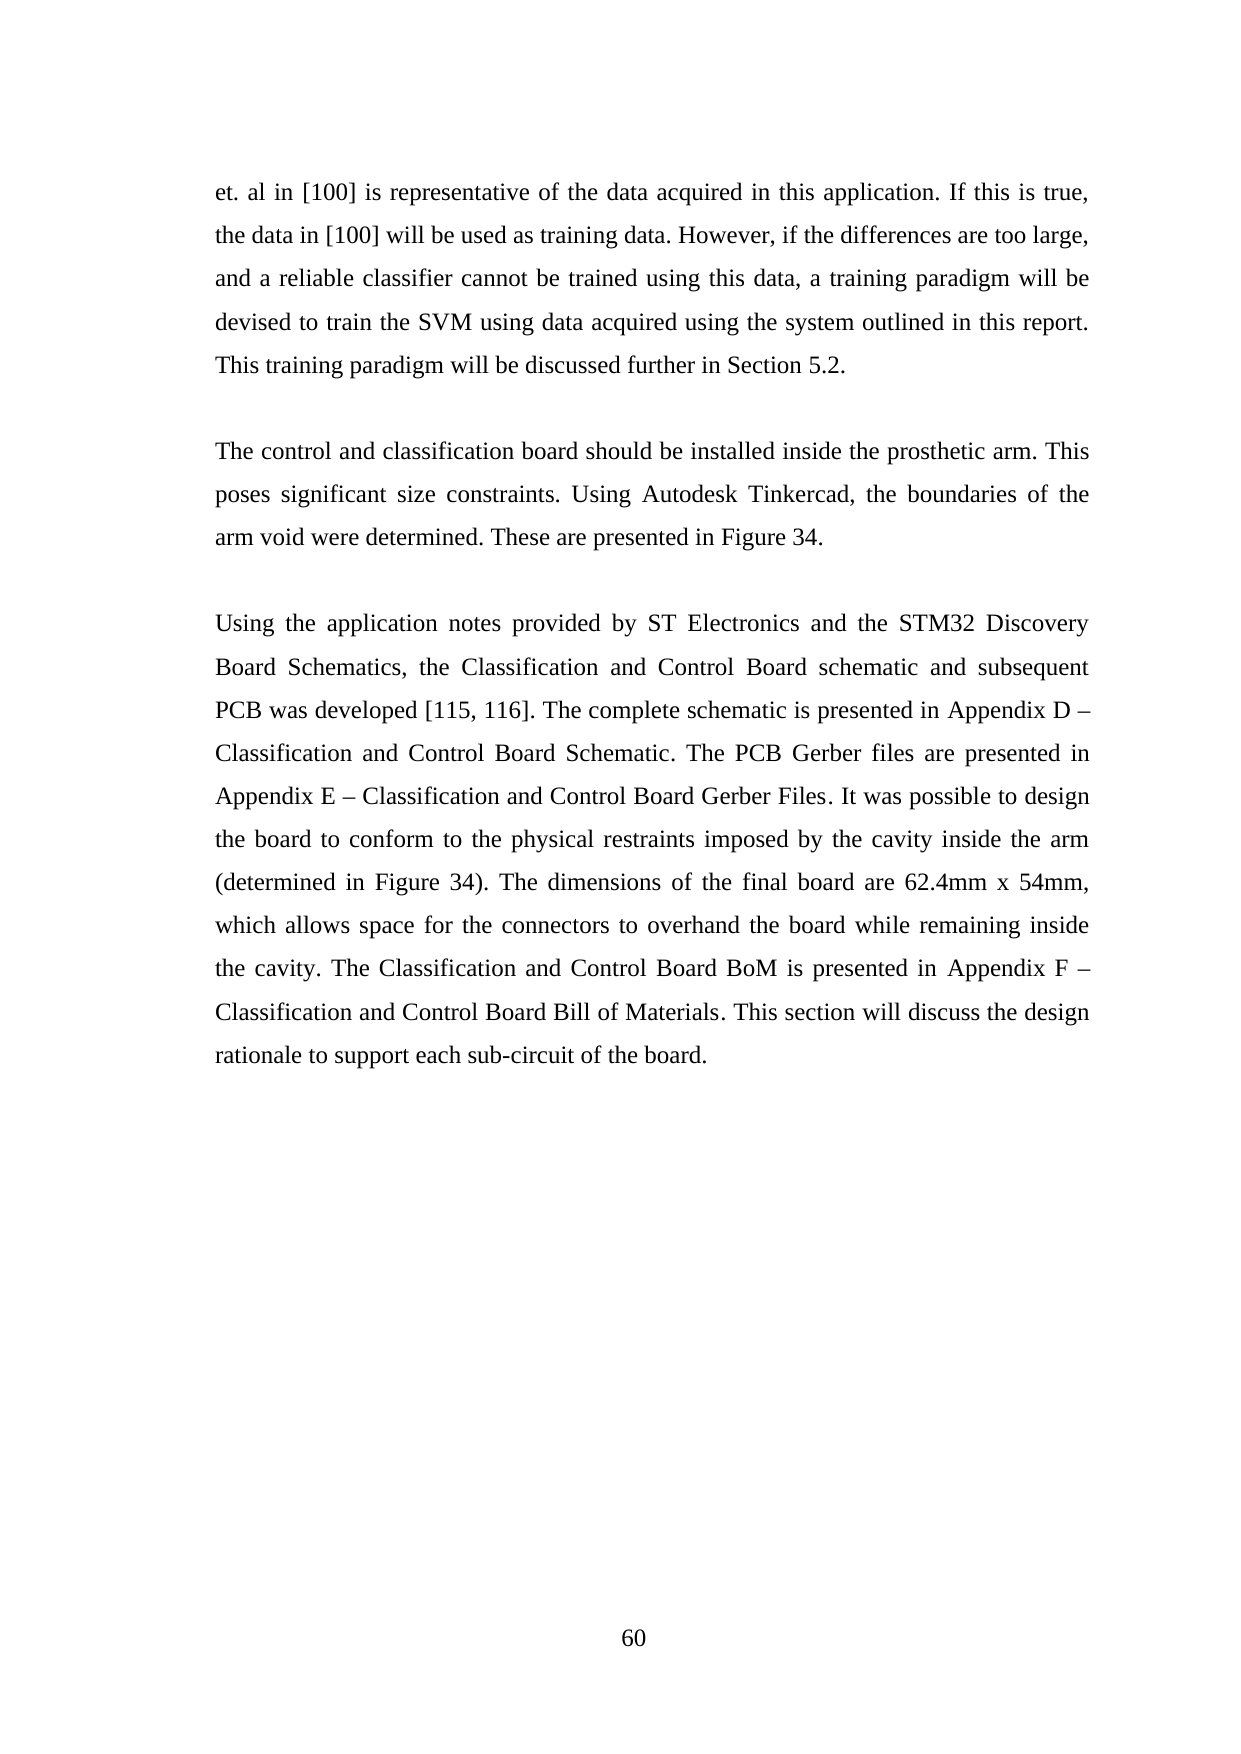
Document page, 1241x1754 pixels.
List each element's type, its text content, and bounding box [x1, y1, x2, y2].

text Using the application notes provided by ST Electronics and the STM32 Discovery Board Schematics, the Classification and Control Board schematic and subsequent PCB was developed [115, 116]. The complete schematic is presented in Appendix D – Classification and Control Board Schematic. The PCB Gerber files are presented in Appendix E – Classification and Control Board Gerber Files. It was possible to design the board to conform to the physical restraints imposed by the cavity inside the arm (determined in Figure 34). The dimensions of the final board are 62.4mm x 54mm, which allows space for the connectors to overhand the board while remaining inside the cavity. The Classification and Control Board BoM is presented in Appendix F – Classification and Control Board Bill of Materials. This section will discuss the design rationale to support each sub-circuit of the board. [215, 608, 1090, 1068]
text The control and classification board should be installed inside the prosthetic arm. This poses significant size constraints. Using Autodesk Tinkercad, the boundaries of the arm void were determined. These are presented in Figure 34. [215, 436, 1090, 551]
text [215, 177, 1090, 378]
